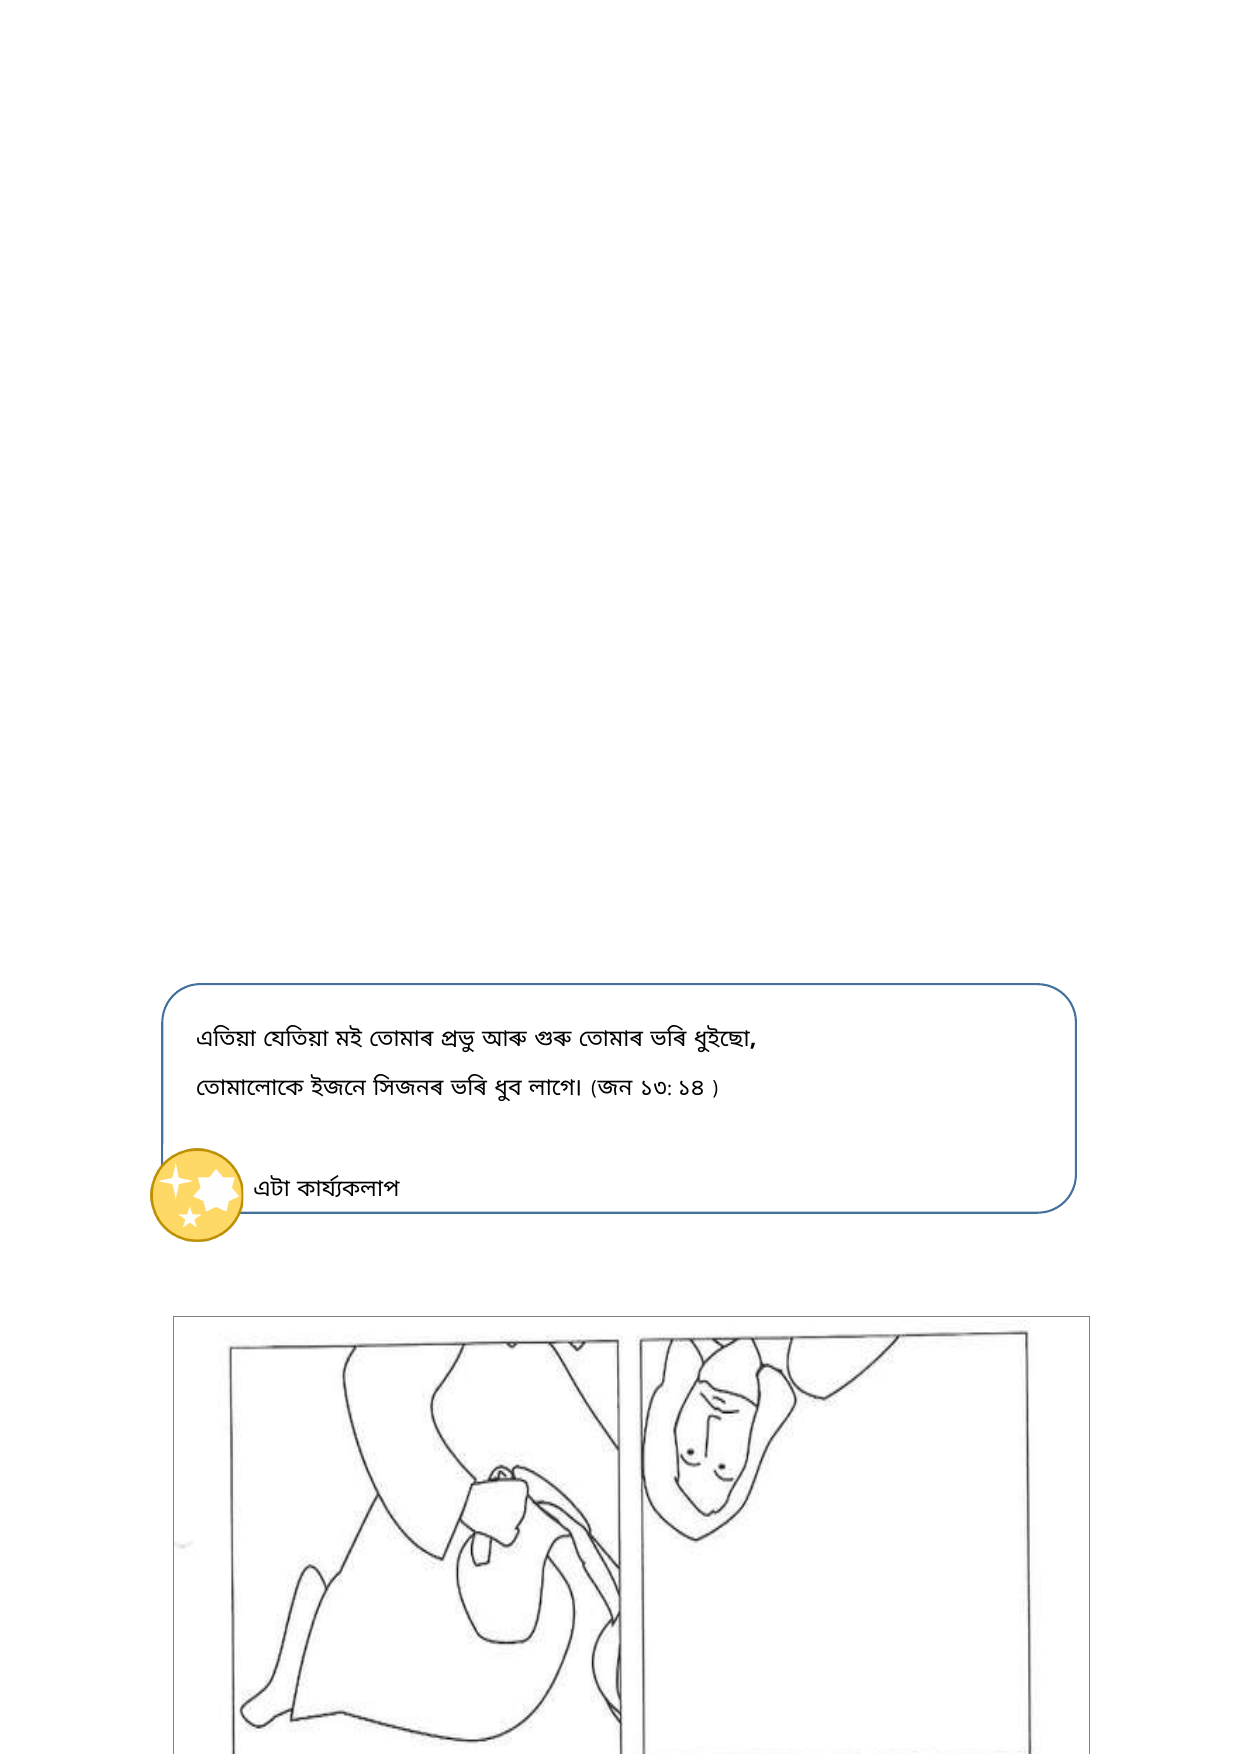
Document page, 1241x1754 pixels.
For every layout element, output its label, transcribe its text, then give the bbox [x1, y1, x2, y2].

text এতিয়া যেতিয়া মই তোমাৰ প্ৰভু আৰু গুৰু তোমাৰ ভৰি ধুইছো, [150, 1025, 1090, 1055]
picture [150, 1148, 244, 1242]
text এটা কাৰ্য্যকলাপ [244, 1175, 1090, 1201]
text তোমালোকে ইজনে সিজনৰ ভৰি ধুব লাগে। (জন ১৩: ১৪ ) [150, 1074, 1090, 1103]
picture [174, 1317, 1089, 1754]
